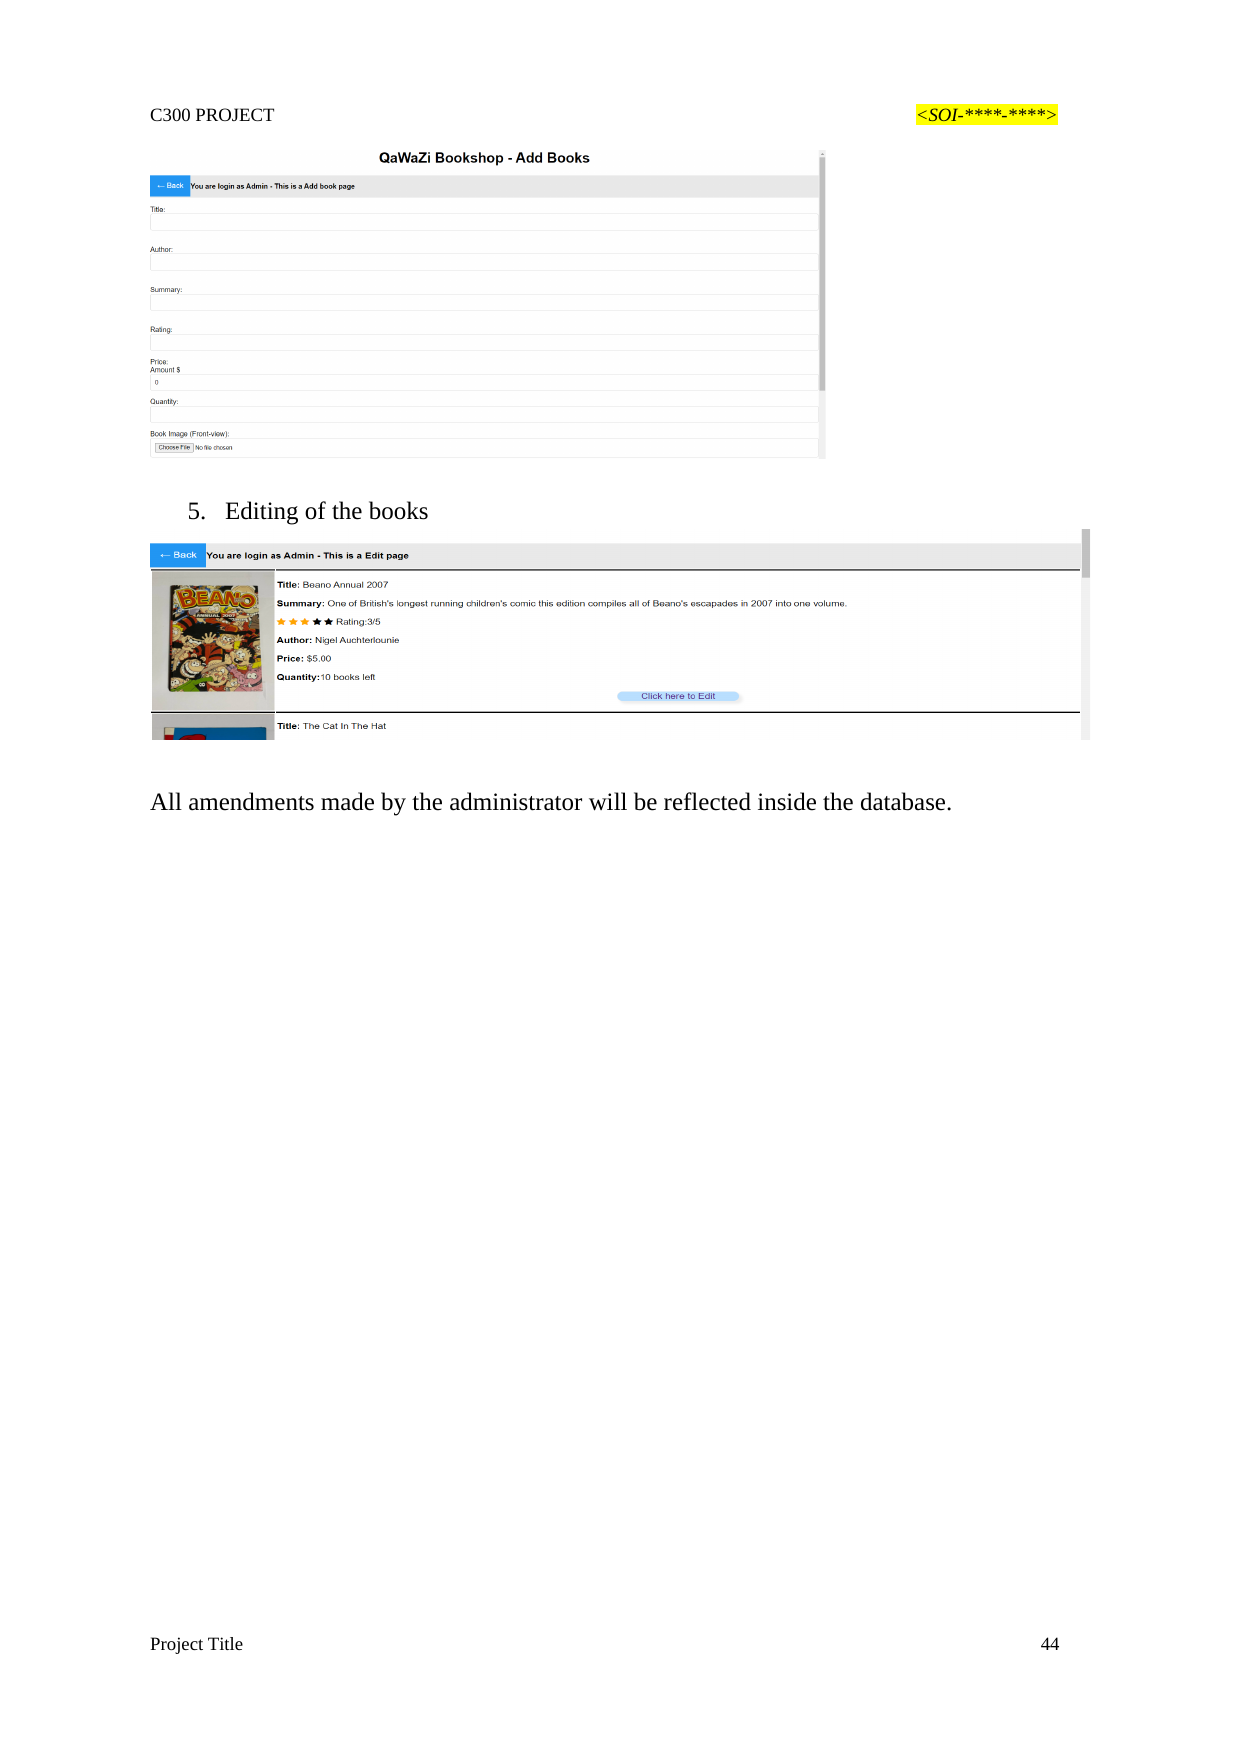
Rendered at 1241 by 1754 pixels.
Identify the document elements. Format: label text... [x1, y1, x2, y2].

picture [150, 150, 826, 459]
picture [150, 529, 1091, 740]
list Editing of the books [187, 496, 1090, 525]
text All amendments made by the administrator will be reflected inside the database. [150, 787, 1090, 816]
